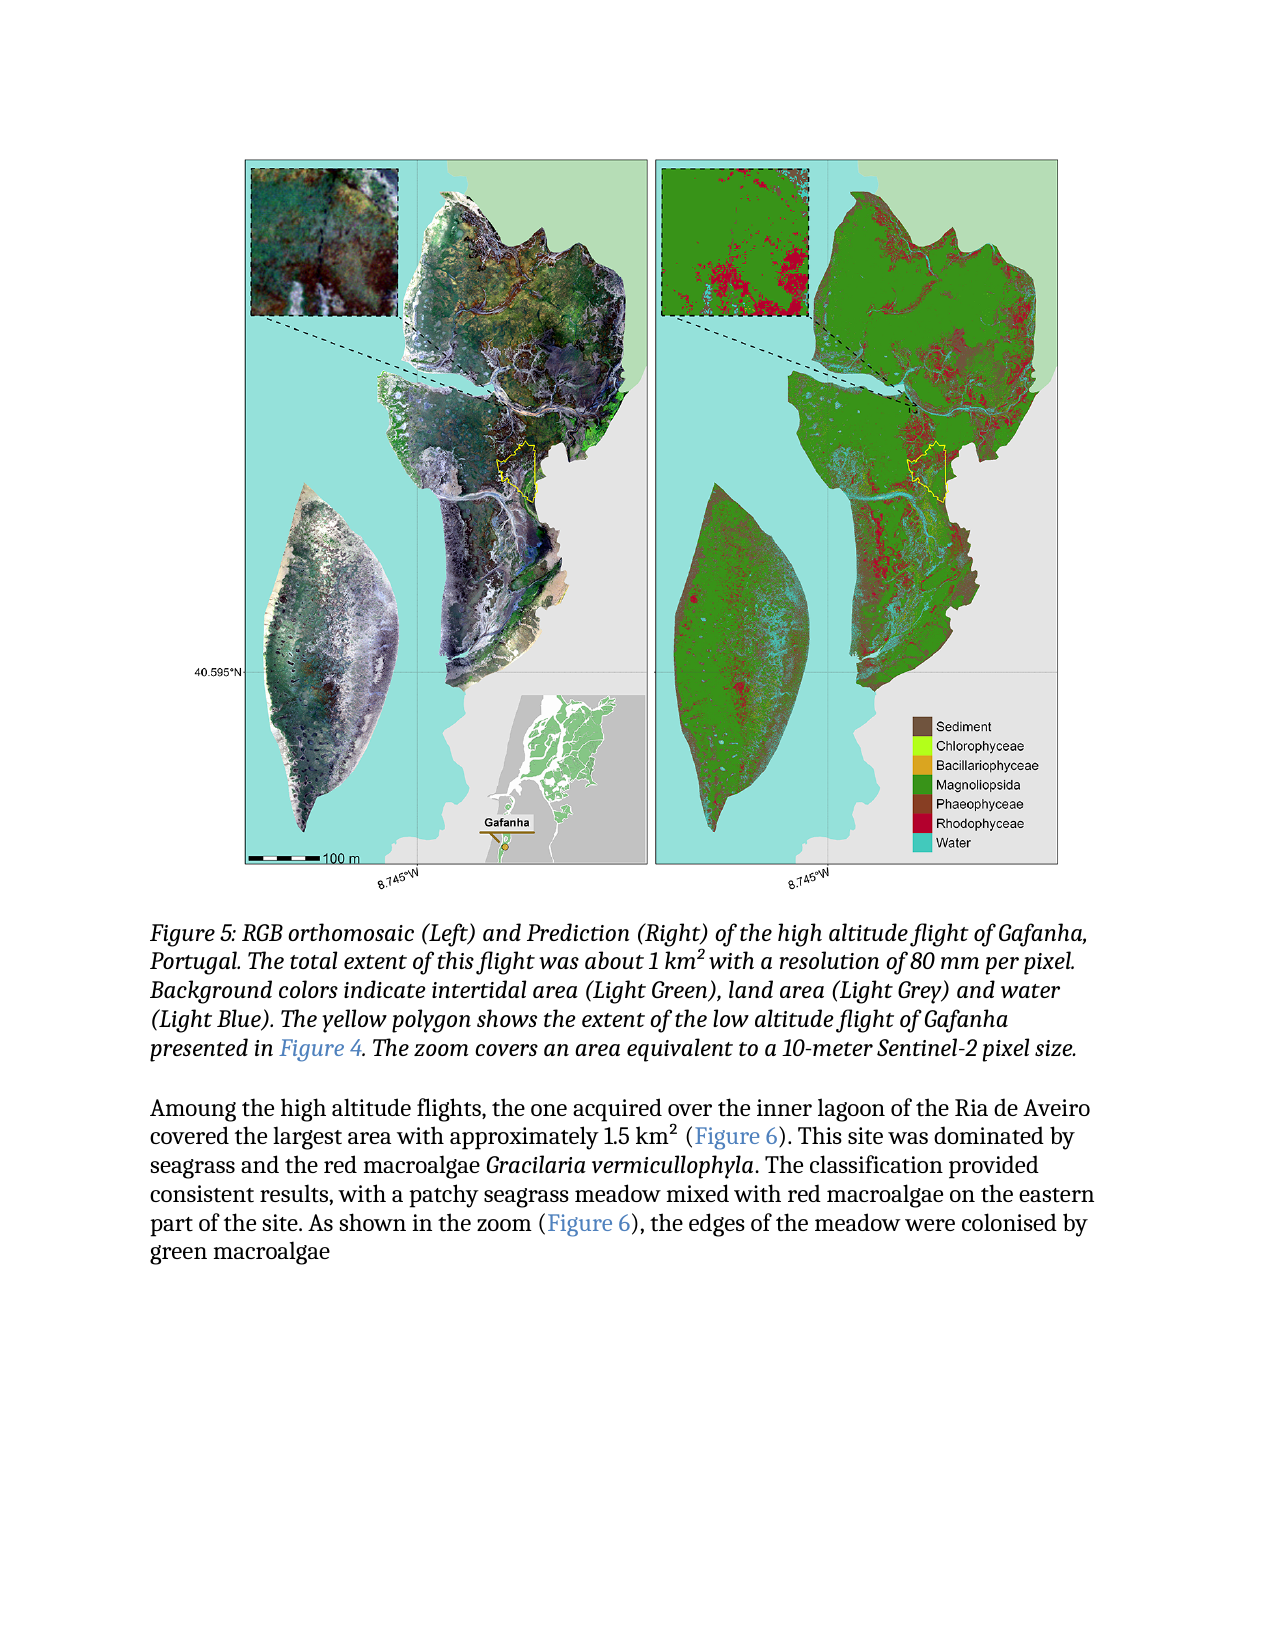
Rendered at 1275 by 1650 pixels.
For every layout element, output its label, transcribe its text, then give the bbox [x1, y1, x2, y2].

text Amoung the high altitude flights, the one acquired over the inner lagoon of the Ria de Aveiro covered the largest area with approximately 1.5 km² (Figure 6). This site was dominated by seagrass and the red macroalgae Gracilaria vermicullophyla. The classification provided consistent results, with a patchy seagrass meadow mixed with red macroalgae on the eastern part of the site. As shown in the zoom (Figure 6), the edges of the meadow were colonised by green macroalgae [150, 1093, 1125, 1266]
table_header Figure 5: RGB orthomosaic (Left) and Prediction (Right) of the high altitude flight of Gafanha, Portugal. The total extent of this flight was about 1 km² with a resolution of 80 mm per pixel. Background colors indicate intertidal area (Light Green), land area (Light Grey) and water (Light Blue). The yellow polygon shows the extent of the low altitude flight of Gafanha presented in Figure 4. The zoom covers an area equivalent to a 10-meter Sentinel-2 pixel size. [139, 150, 1114, 1075]
picture [188, 153, 1064, 898]
